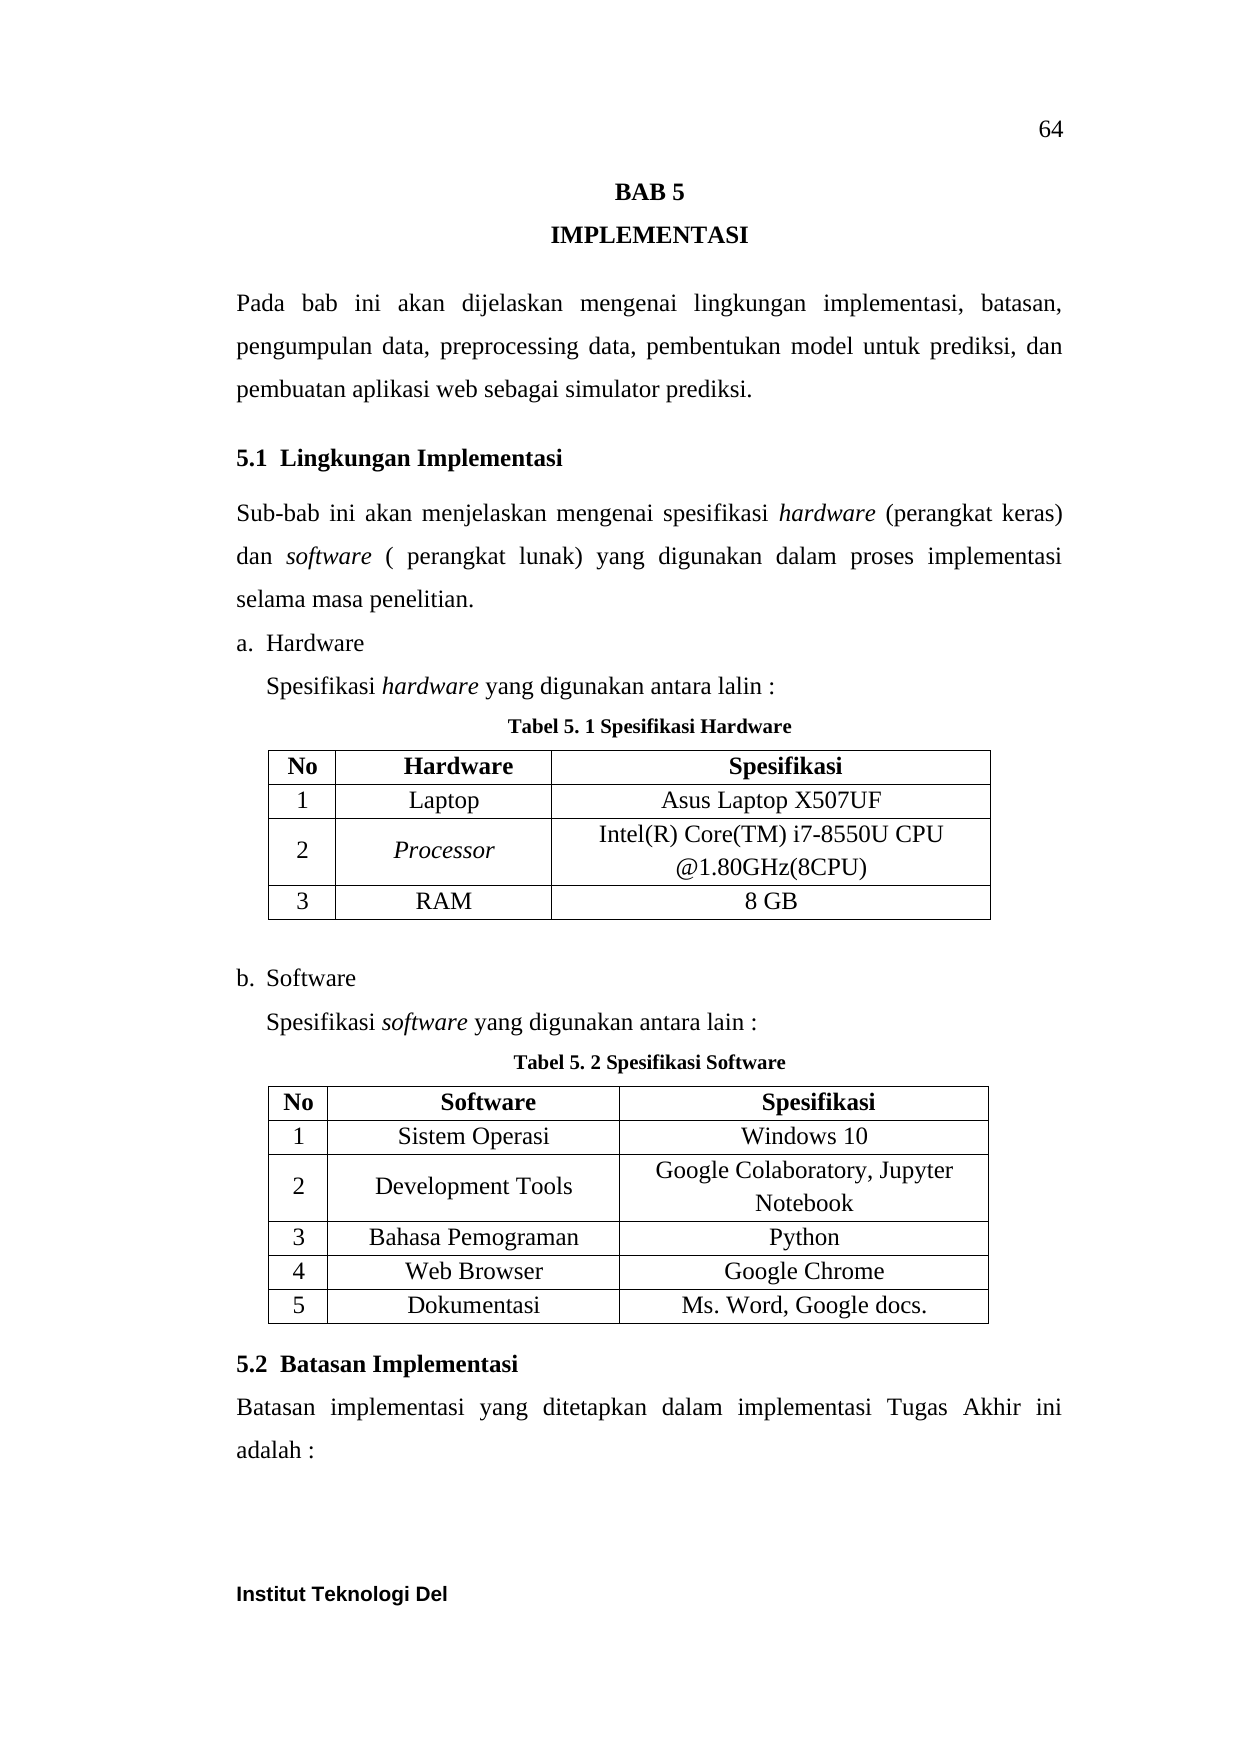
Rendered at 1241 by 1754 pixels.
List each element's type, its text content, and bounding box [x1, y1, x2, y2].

table_cell 2 [269, 819, 335, 885]
table_cell Windows 10 [620, 1121, 988, 1154]
subtitle BAB 5 IMPLEMENTASI [236, 177, 1063, 249]
table_cell Google Chrome [620, 1256, 988, 1289]
table_cell Python [620, 1222, 988, 1255]
table_cell 8 GB [552, 886, 990, 919]
table_cell Dokumentasi [328, 1290, 619, 1323]
table_cell Sistem Operasi [328, 1121, 619, 1154]
list Hardware [236, 628, 1063, 656]
text Spesifikasi hardware yang digunakan antara lalin : [266, 671, 1063, 699]
text Spesifikasi software yang digunakan antara lain : [266, 1007, 1063, 1035]
table_header No [269, 1087, 327, 1120]
table_cell Intel(R) Core(TM) i7-8550U CPU @1.80GHz(8CPU) [552, 819, 990, 885]
table_cell 5 [269, 1290, 327, 1323]
table_cell Asus Laptop X507UF [552, 785, 990, 818]
text Batasan implementasi yang ditetapkan dalam implementasi Tugas Akhir ini adalah : [236, 1392, 1063, 1464]
table_cell Ms. Word, Google docs. [620, 1290, 988, 1323]
table_cell 3 [269, 886, 335, 919]
table_cell 2 [269, 1155, 327, 1221]
table_header Spesifikasi [620, 1087, 988, 1120]
list Software [236, 963, 1063, 992]
table_cell 1 [269, 1121, 327, 1154]
table_cell 4 [269, 1256, 327, 1289]
subtitle 5.1 Lingkungan Implementasi [236, 443, 1063, 471]
text Sub-bab ini akan menjelaskan mengenai spesifikasi hardware (perangkat keras) dan software ( perangkat lunak) yang digunakan dalam proses implementasi selama masa penelitian. [236, 498, 1063, 613]
text Tabel 5. 2 Spesifikasi Software [236, 1050, 1063, 1074]
table_cell 3 [269, 1222, 327, 1255]
table_cell RAM [336, 886, 551, 919]
text Tabel 5. 1 Spesifikasi Hardware [236, 714, 1063, 738]
table_cell Laptop [336, 785, 551, 818]
table_cell Google Colaboratory, Jupyter Notebook [620, 1155, 988, 1221]
table_cell Bahasa Pemograman [328, 1222, 619, 1255]
subtitle 5.2 Batasan Implementasi [236, 1349, 1063, 1378]
table_cell 1 [269, 785, 335, 818]
table_cell Processor [336, 819, 551, 885]
table_cell Web Browser [328, 1256, 619, 1289]
table_header Spesifikasi [552, 751, 990, 784]
text Pada bab ini akan dijelaskan mengenai lingkungan implementasi, batasan, pengumpulan data, preprocessing data, pembentukan model untuk prediksi, dan pembuatan aplikasi web sebagai simulator prediksi. [236, 288, 1063, 403]
table_header Software [328, 1087, 619, 1120]
table_cell Development Tools [328, 1155, 619, 1221]
table_header No [269, 751, 335, 784]
table_header Hardware [336, 751, 551, 784]
